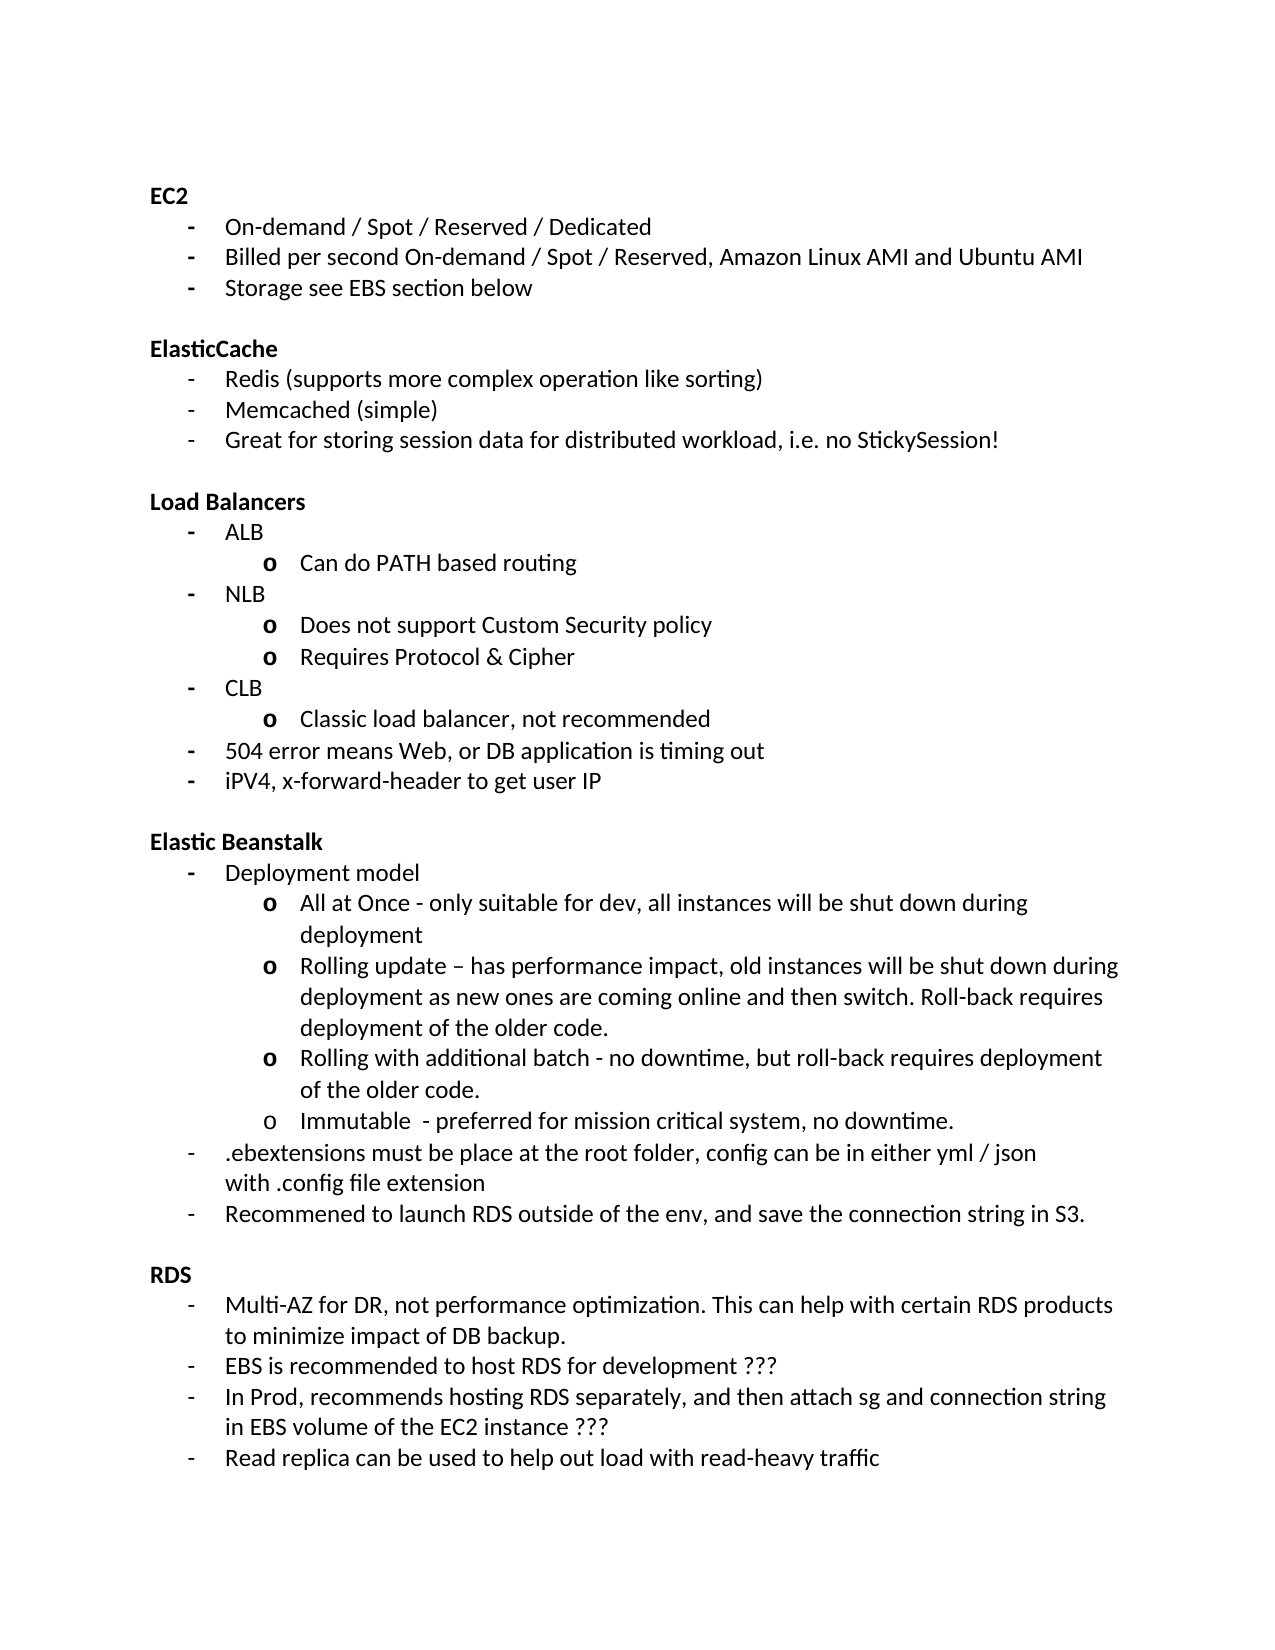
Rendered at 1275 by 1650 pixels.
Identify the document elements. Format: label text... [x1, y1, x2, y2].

list Redis (supports more complex operation like sorting) [187, 364, 1125, 394]
list Read replica can be used to help out load with read-heavy traffic [187, 1442, 1125, 1472]
list Deployment model [187, 857, 1125, 887]
list Great for storing session data for distributed workload, i.e. no StickySession! [187, 425, 1125, 455]
list Rolling update – has performance impact, old instances will be shut down during deployment as new ones are coming online and then switch. Roll-back requires deployment of the older code. [262, 950, 1125, 1043]
list Multi-AZ for DR, not performance optimization. This can help with certain RDS products to minimize impact of DB backup. [187, 1289, 1125, 1350]
list Immutable - preferred for mission critical system, no downtime. [262, 1105, 1125, 1137]
list Requires Protocol & Cipher [262, 641, 1125, 673]
list Billed per second On-demand / Spot / Reserved, Amazon Linux AMI and Ubuntu AMI [187, 242, 1125, 272]
list Can do PATH based routing [262, 547, 1125, 578]
list iPV4, x-forward-header to get user IP [187, 765, 1125, 796]
list CLB [187, 673, 1125, 703]
list Memcached (simple) [187, 394, 1125, 425]
list Recommened to launch RDS outside of the env, and save the connection string in S3. [187, 1198, 1125, 1228]
list Rolling with additional batch - no downtime, but roll-back requires deployment of the older code. [262, 1043, 1125, 1105]
list .ebextensions must be place at the root folder, config can be in either yml / json with .config file extension [187, 1137, 1125, 1198]
text Load Balancers [150, 486, 1125, 516]
list Classic load balancer, not recommended [262, 703, 1125, 735]
list On-demand / Spot / Reserved / Dedicated [187, 211, 1125, 242]
list 504 error means Web, or DB application is timing out [187, 735, 1125, 765]
list NLB [187, 578, 1125, 609]
list EBS is recommended to host RDS for development ??? [187, 1350, 1125, 1381]
list ALB [187, 516, 1125, 547]
text ElasticCache [150, 333, 1125, 364]
list In Prod, recommends hosting RDS separately, and then attach sg and connection string in EBS volume of the EC2 instance ??? [187, 1381, 1125, 1442]
list Does not support Custom Security policy [262, 609, 1125, 641]
list All at Once - only suitable for dev, all instances will be shut down during deployment [262, 887, 1125, 950]
text Elastic Beanstalk [150, 826, 1125, 857]
list Storage see EBS section below [187, 272, 1125, 303]
text EC2 [150, 181, 1125, 211]
text RDS [150, 1259, 1125, 1289]
